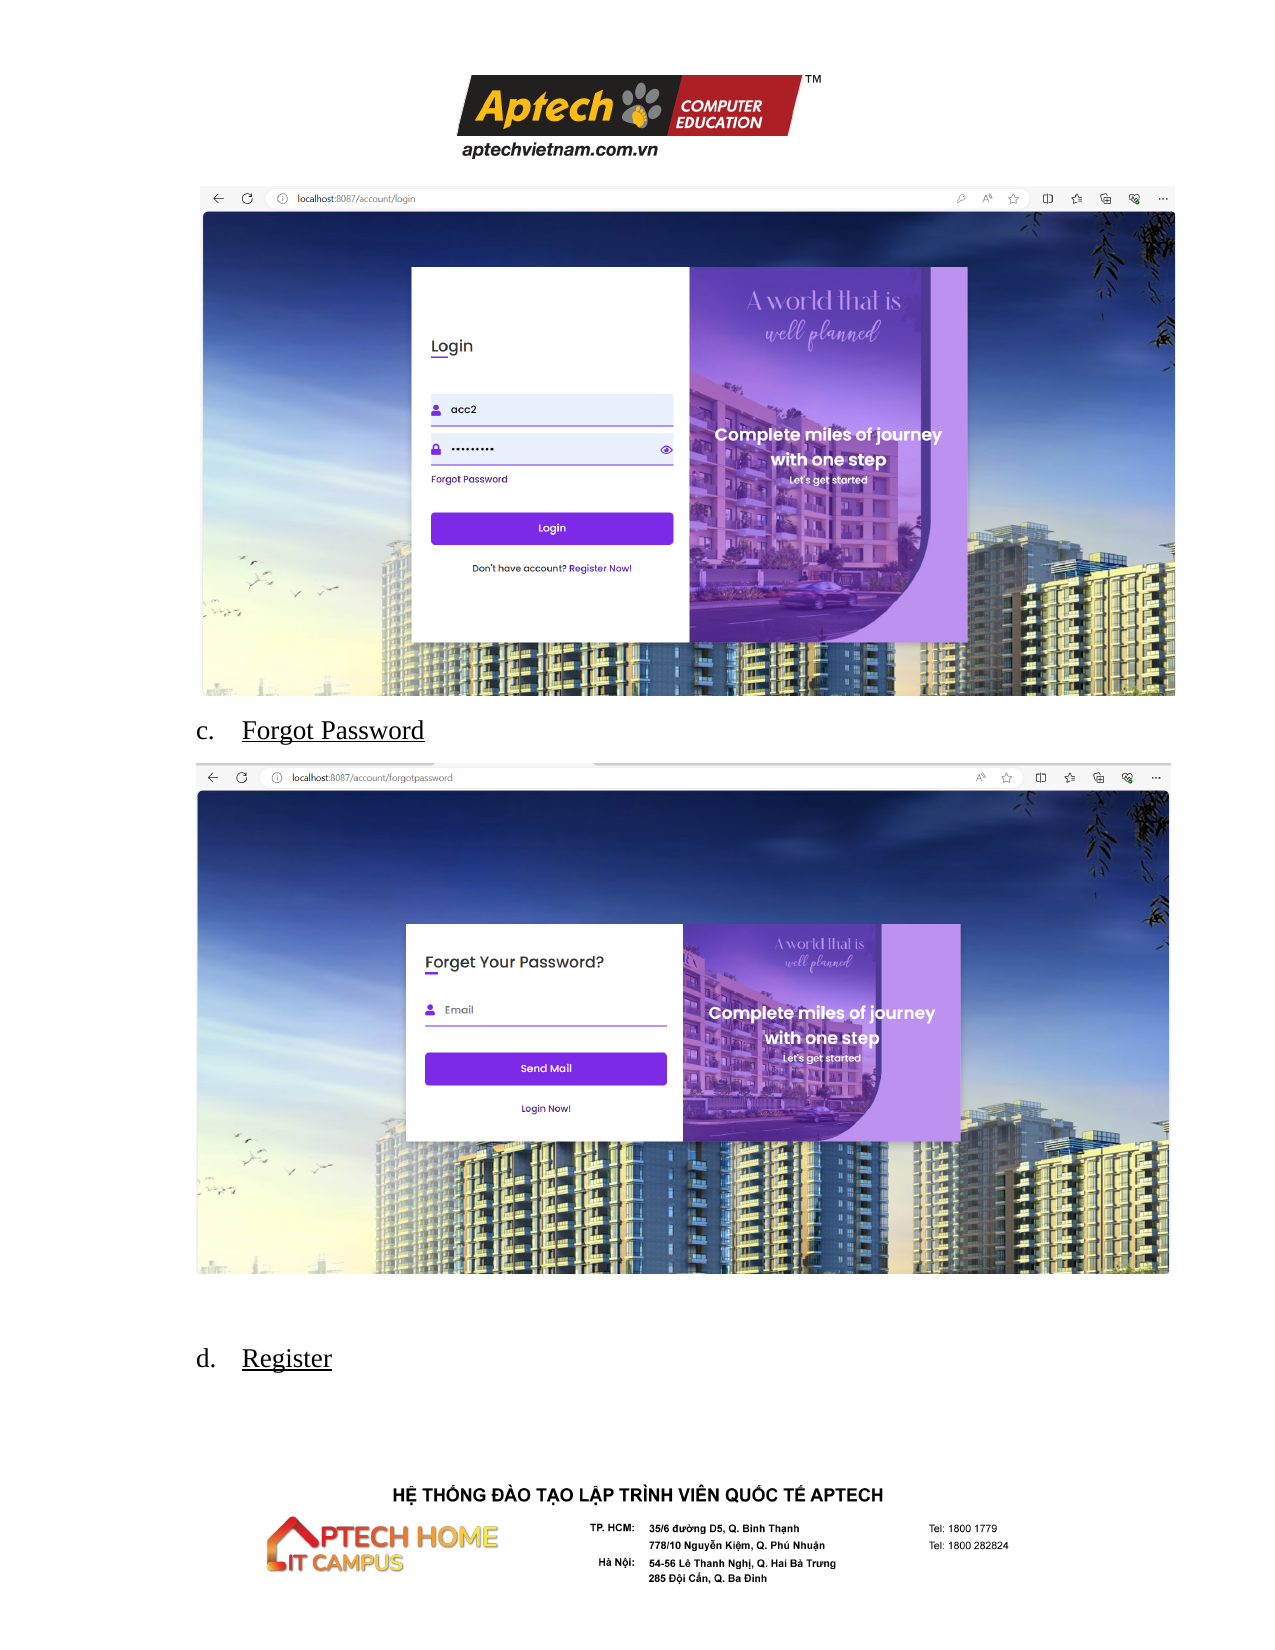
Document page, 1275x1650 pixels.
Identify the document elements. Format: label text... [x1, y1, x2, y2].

picture [200, 186, 1175, 696]
list Register [196, 1342, 1125, 1373]
list Forgot Password [196, 714, 1125, 745]
picture [150, 51, 1125, 182]
picture [251, 1482, 1024, 1586]
picture [195, 763, 1171, 1274]
